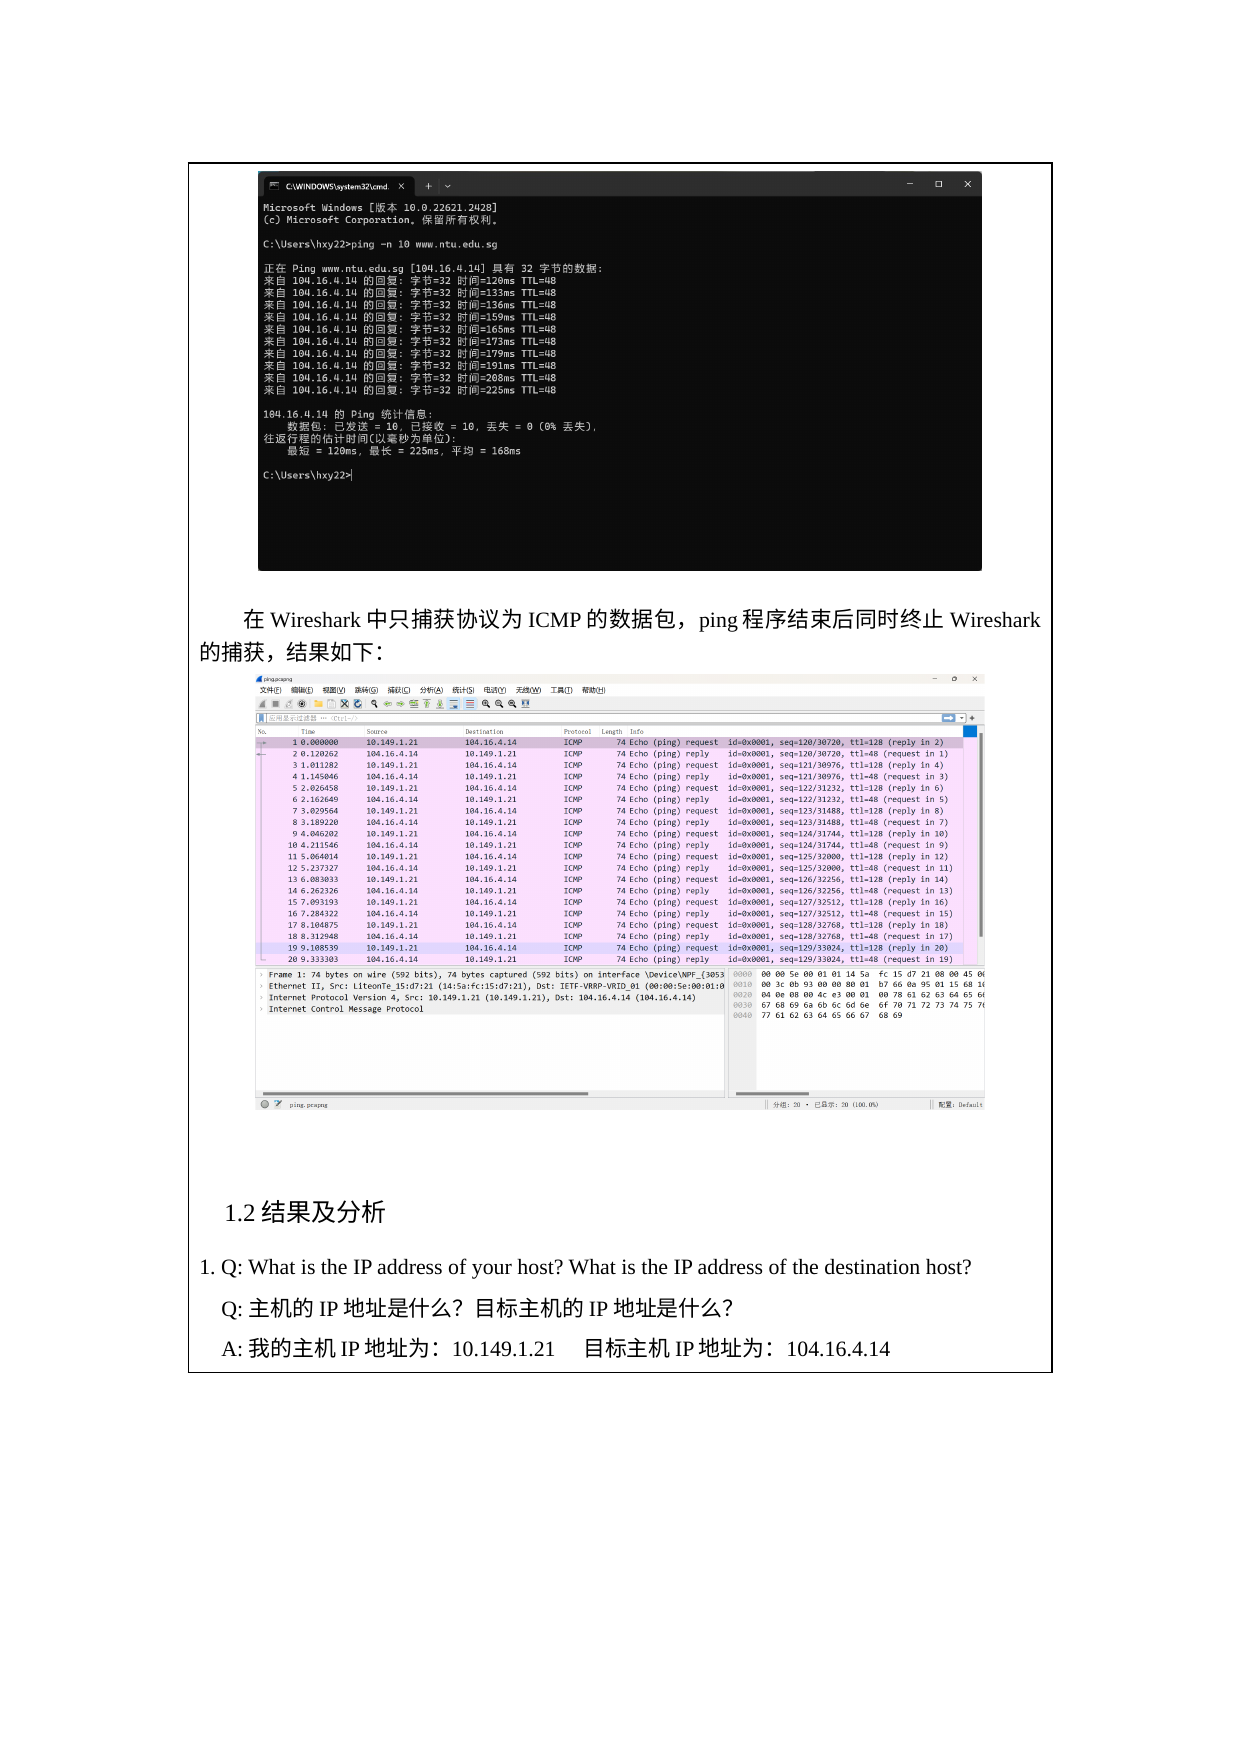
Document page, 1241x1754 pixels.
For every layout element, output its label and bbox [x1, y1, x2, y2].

table_cell [189, 164, 1051, 1371]
picture [258, 171, 982, 571]
picture [255, 674, 985, 1110]
